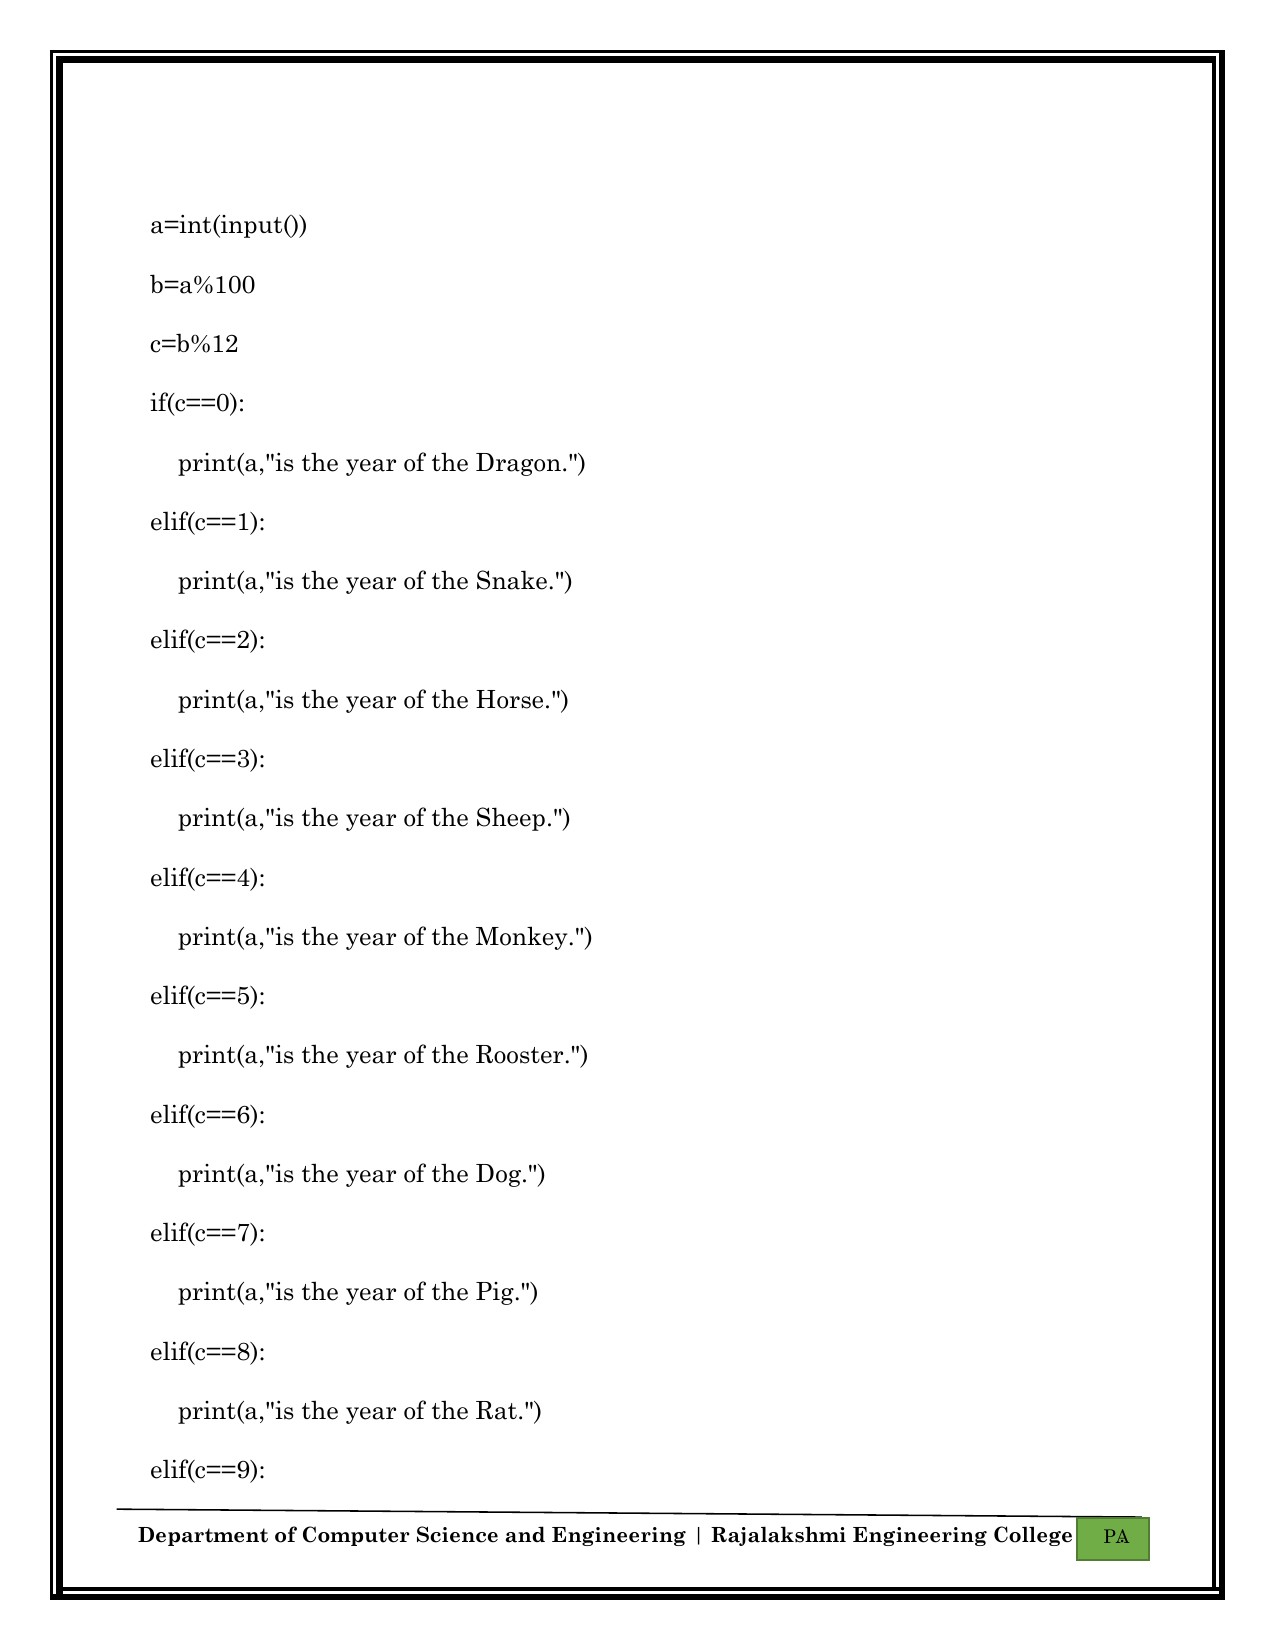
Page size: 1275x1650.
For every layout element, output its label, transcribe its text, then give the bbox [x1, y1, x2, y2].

text print(a,"is the year of the Dog.") [150, 1158, 1125, 1188]
text print(a,"is the year of the Monkey.") [150, 921, 1125, 951]
text elif(c==8): [150, 1335, 1125, 1366]
text if(c==0): [150, 387, 1125, 417]
text print(a,"is the year of the Pig.") [150, 1276, 1125, 1306]
text elif(c==2): [150, 624, 1125, 654]
text elif(c==4): [150, 861, 1125, 891]
text print(a,"is the year of the Dragon.") [150, 446, 1125, 476]
text elif(c==5): [150, 980, 1125, 1010]
text elif(c==1): [150, 506, 1125, 536]
text elif(c==7): [150, 1217, 1125, 1247]
text a=int(input()) [150, 209, 1125, 239]
text print(a,"is the year of the Rat.") [150, 1395, 1125, 1425]
text print(a,"is the year of the Rooster.") [150, 1039, 1125, 1069]
text print(a,"is the year of the Horse.") [150, 683, 1125, 713]
text elif(c==6): [150, 1098, 1125, 1128]
text elif(c==3): [150, 743, 1125, 773]
text c=b%12 [150, 328, 1125, 358]
text print(a,"is the year of the Sheep.") [150, 802, 1125, 832]
text elif(c==9): [150, 1454, 1125, 1484]
text b=a%100 [150, 268, 1125, 299]
text print(a,"is the year of the Snake.") [150, 565, 1125, 595]
